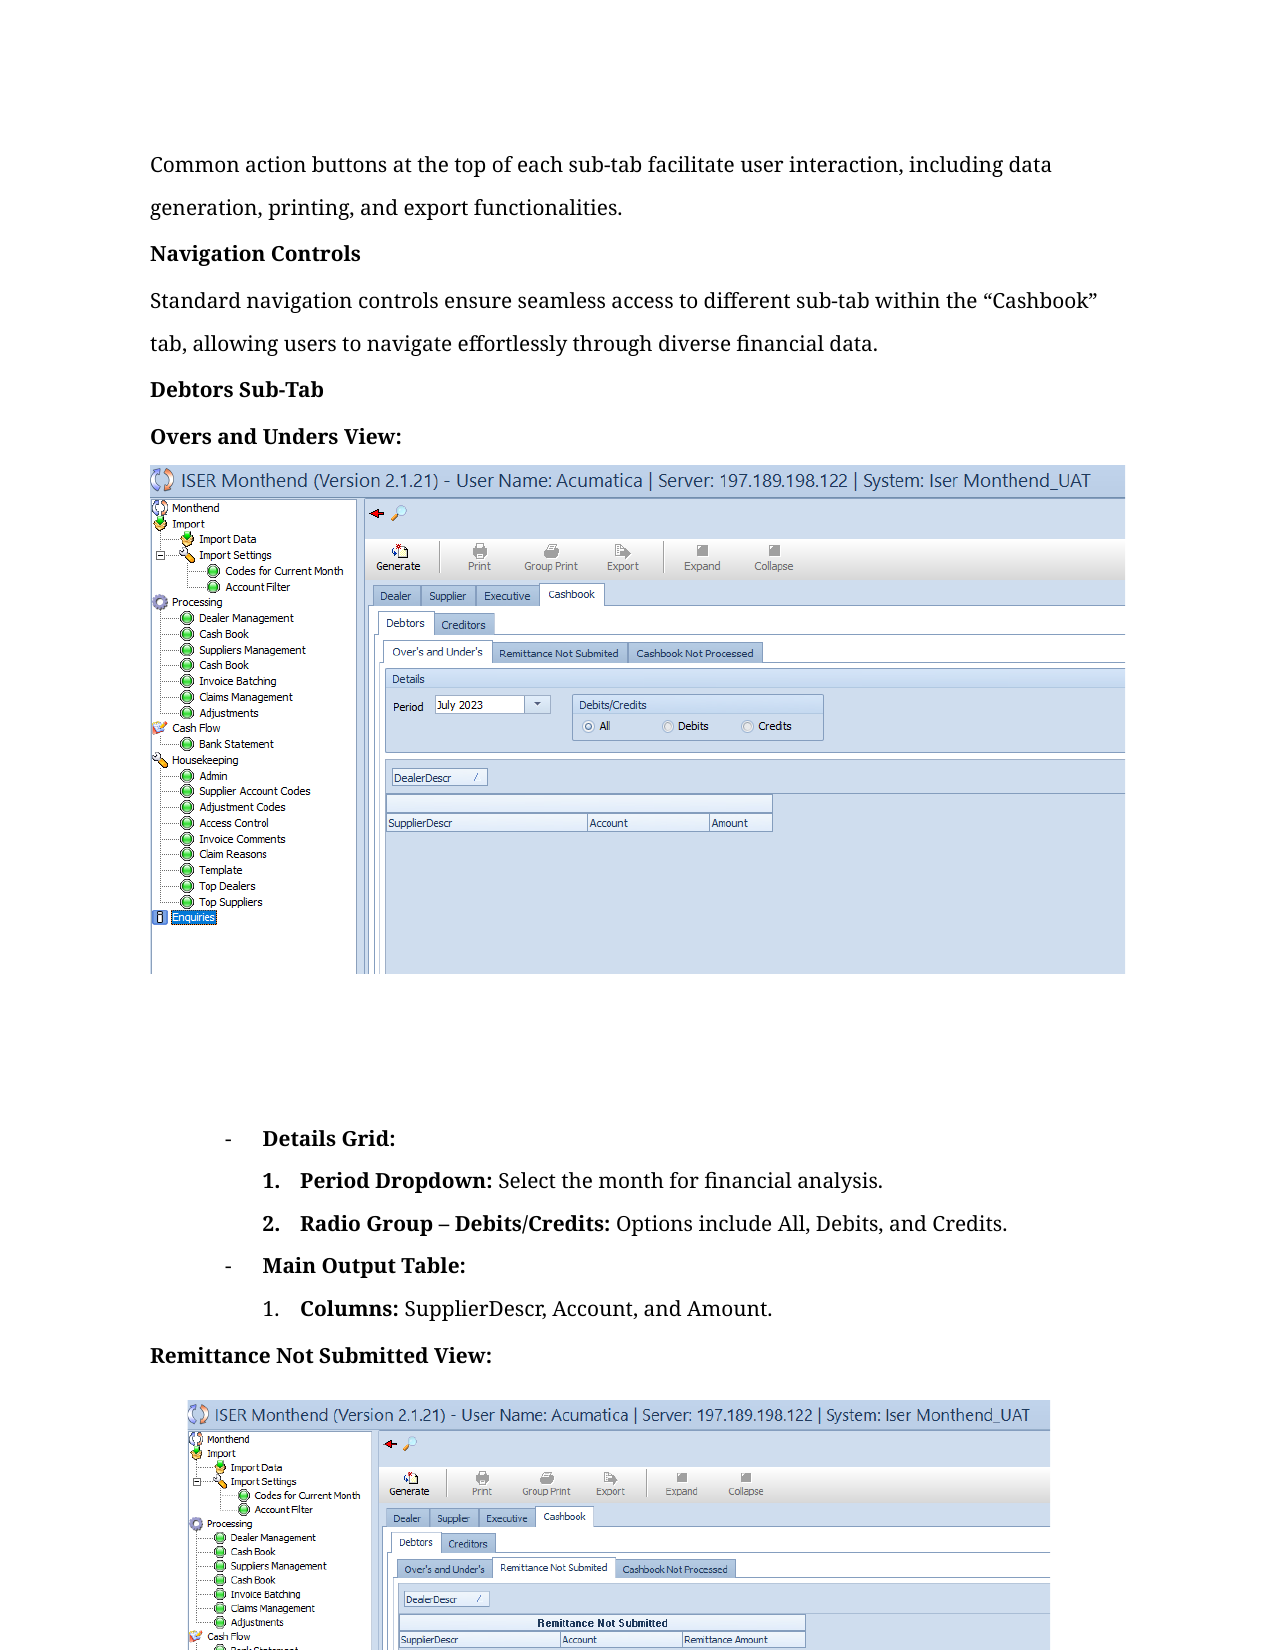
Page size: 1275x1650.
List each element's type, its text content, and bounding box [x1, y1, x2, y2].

text Standard navigation controls ensure seamless access to different sub-tab within the “Cashbook” tab, allowing users to navigate effortlessly through diverse financial data. [150, 286, 1125, 357]
list Columns: SupplierDescr, Account, and Amount. [262, 1294, 1125, 1323]
text Debtors Sub-Tab [150, 376, 1125, 404]
text Remittance Not Submitted View: [150, 1341, 1125, 1369]
list Period Dropdown: Select the month for financial analysis. [262, 1166, 1125, 1195]
text Navigation Controls [150, 239, 1125, 268]
text Overs and Unders View: [150, 422, 1125, 451]
picture [150, 465, 1125, 974]
picture [187, 1400, 1050, 1650]
list Radio Group – Debits/Credits: Options include All, Debits, and Credits. [262, 1209, 1125, 1237]
list Main Output Table: [225, 1252, 1125, 1280]
list Details Grid: [225, 1124, 1125, 1152]
text Common action buttons at the top of each sub-tab facilitate user interaction, including data generation, printing, and export functionalities. [150, 150, 1125, 221]
